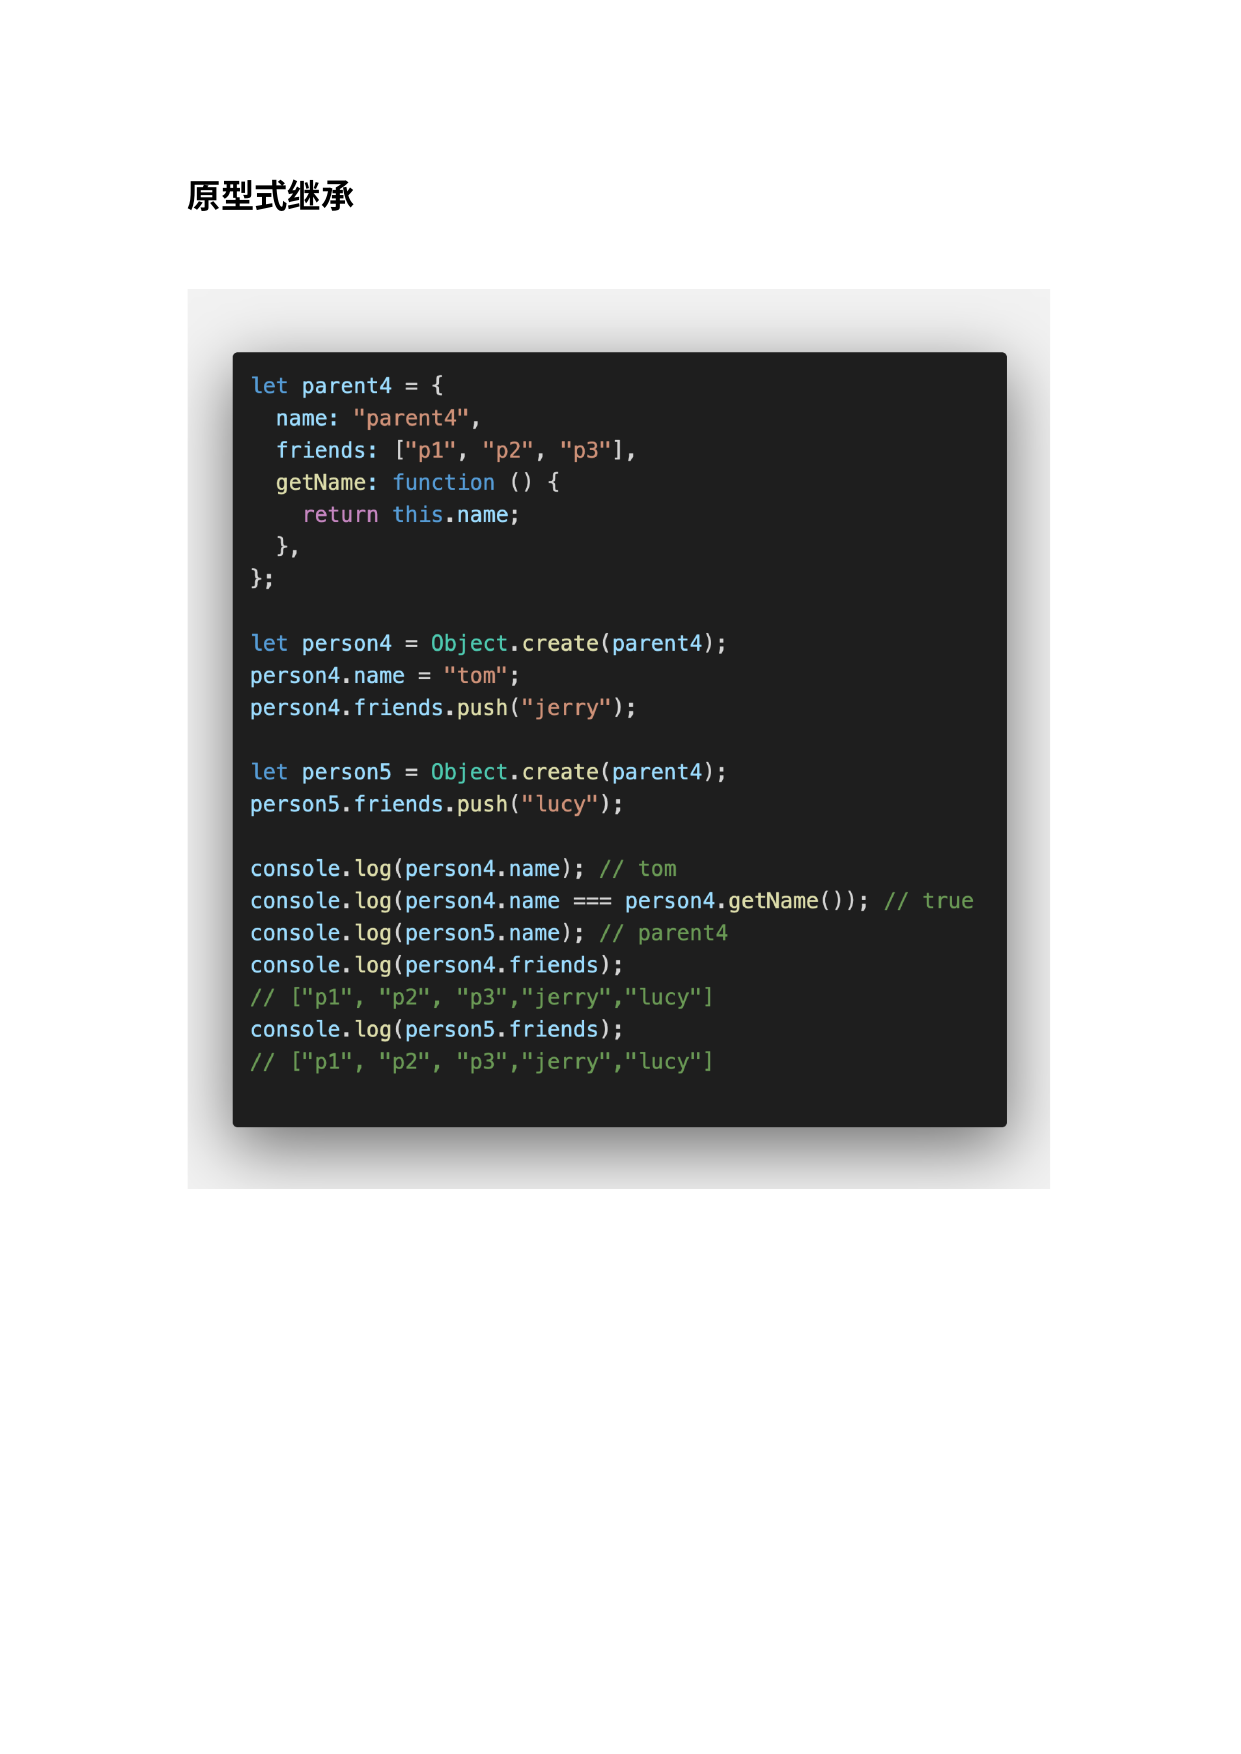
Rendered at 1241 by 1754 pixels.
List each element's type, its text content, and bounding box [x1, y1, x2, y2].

subtitle 原型式继承 [187, 162, 1053, 227]
picture [187, 289, 1051, 1189]
